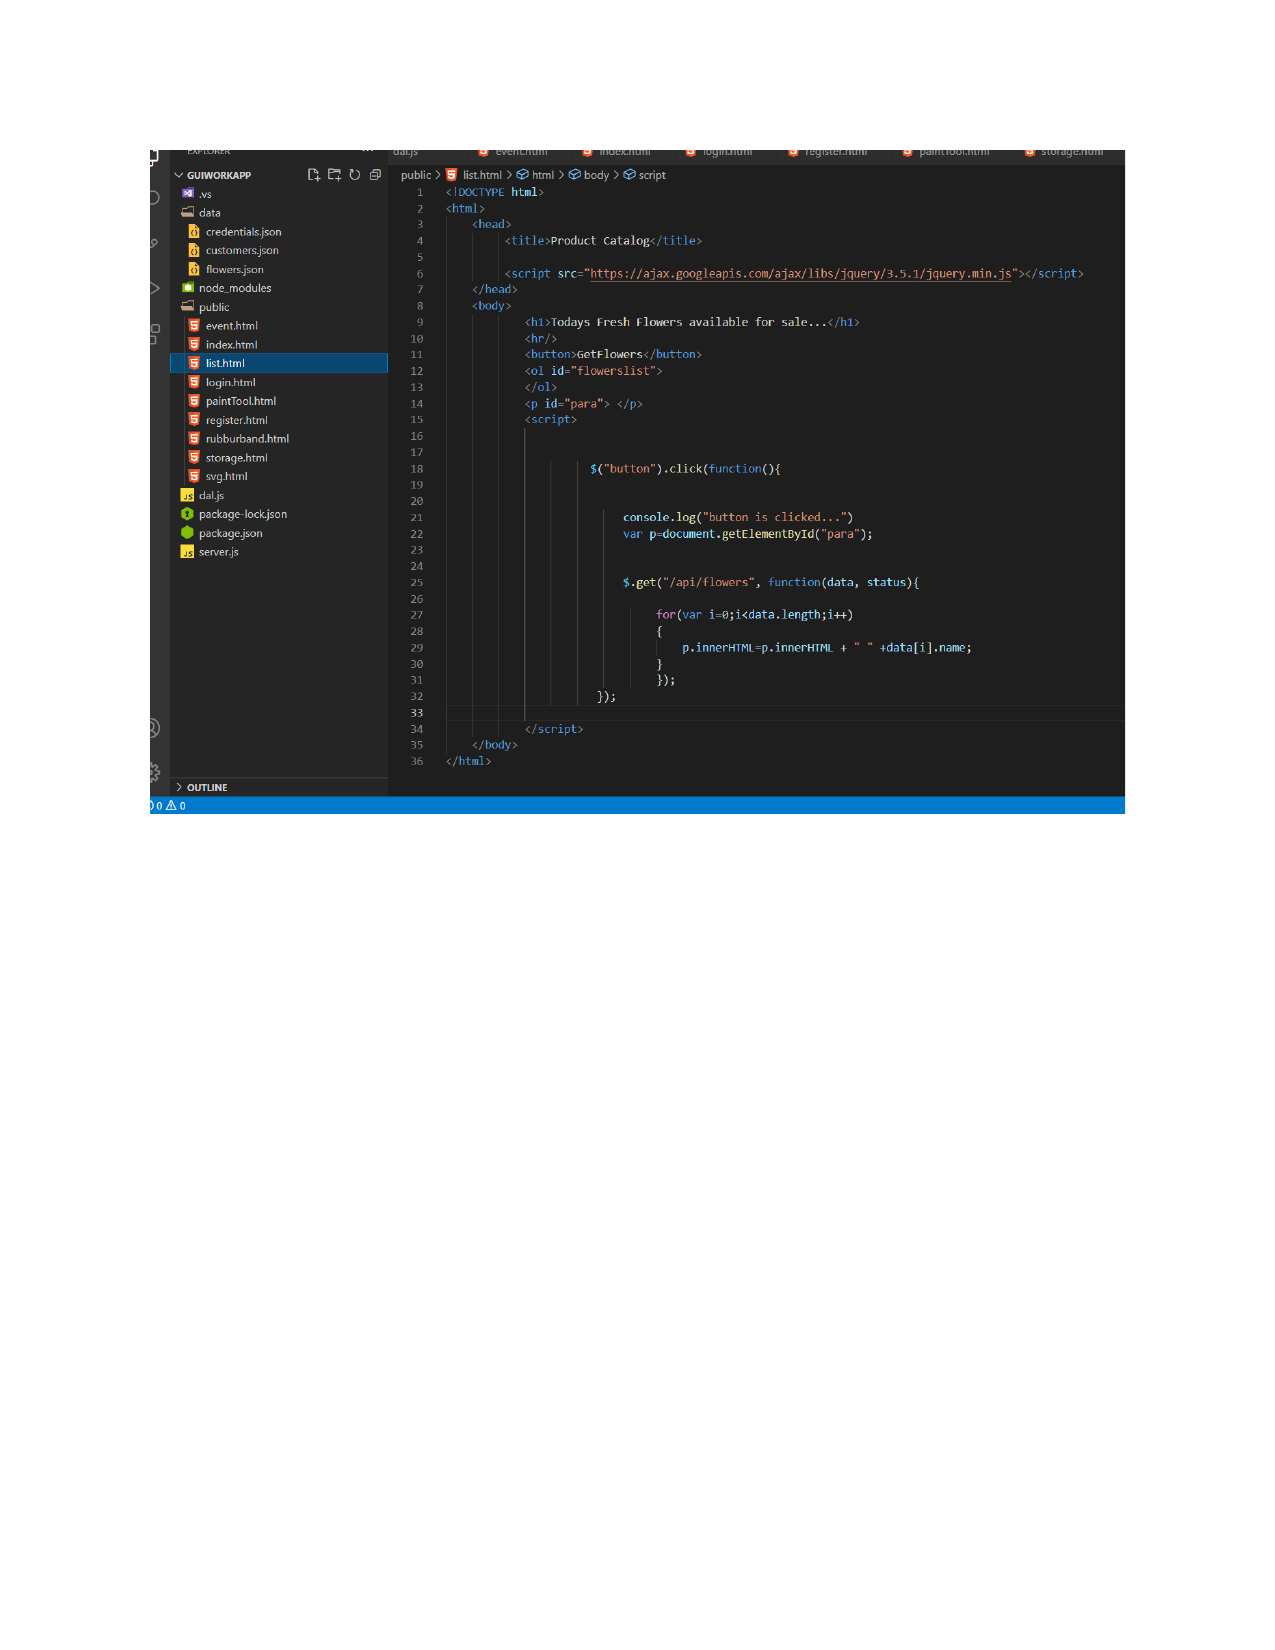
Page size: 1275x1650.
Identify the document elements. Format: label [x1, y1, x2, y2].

picture [150, 150, 1125, 814]
